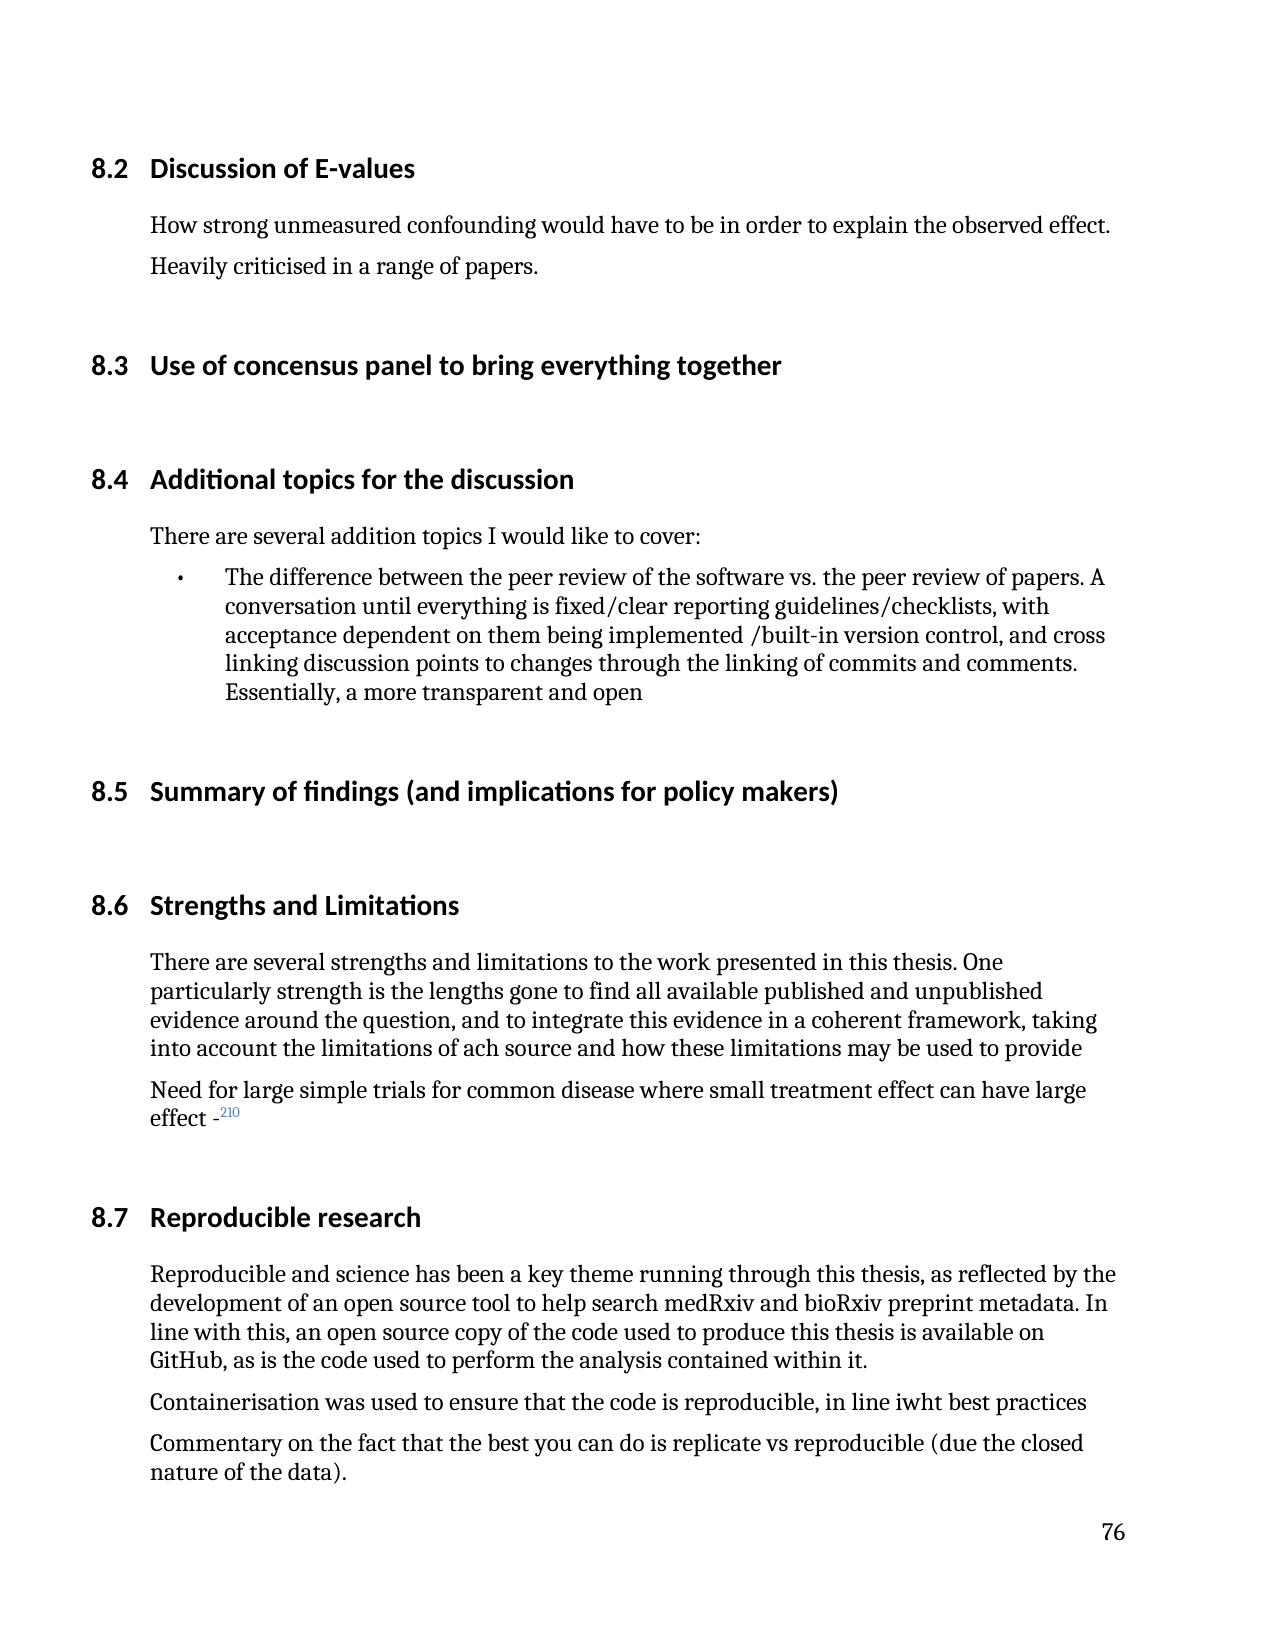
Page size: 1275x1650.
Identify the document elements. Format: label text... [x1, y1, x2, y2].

subtitle Summary of findings (and implications for policy makers) [91, 773, 1125, 809]
subtitle Use of concensus panel to bring everything together [91, 347, 1125, 382]
text Heavily criticised in a range of papers. [150, 252, 1125, 281]
text There are several strengths and limitations to the work presented in this thesis. One particularly strength is the lengths gone to find all available published and unpublished evidence around the question, and to integrate this evidence in a coherent framework, taking into account the limitations of ach source and how these limitations may be used to provide [150, 948, 1125, 1063]
text Need for large simple trials for common disease where small treatment effect can have large effect -210 [150, 1076, 1125, 1133]
subtitle Reproducible research [91, 1199, 1125, 1235]
text There are several addition topics I would like to cover: [150, 522, 1125, 551]
text Reproducible and science has been a key theme running through this thesis, as reflected by the development of an open source tool to help search medRxiv and bioRxiv preprint metadata. In line with this, an open source copy of the code used to produce this thesis is available on GitHub, as is the code used to perform the analysis contained within it. [150, 1260, 1125, 1375]
subtitle Additional topics for the discussion [91, 461, 1125, 497]
list The difference between the peer review of the software vs. the peer review of papers. A conversation until everything is fixed/clear reporting guidelines/checklists, with acceptance dependent on them being implemented /built-in version control, and cross linking discussion points to changes through the linking of commits and comments. Essentially, a more transparent and open [175, 563, 1125, 707]
subtitle Strengths and Limitations [91, 887, 1125, 923]
subtitle Discussion of E-values [91, 150, 1125, 186]
text How strong unmeasured confounding would have to be in order to explain the observed effect. [150, 211, 1125, 239]
text Containerisation was used to ensure that the code is reproducible, in line iwht best practices [150, 1387, 1125, 1416]
text Commentary on the fact that the best you can do is replicate vs reproducible (due the closed nature of the data). [150, 1429, 1125, 1486]
